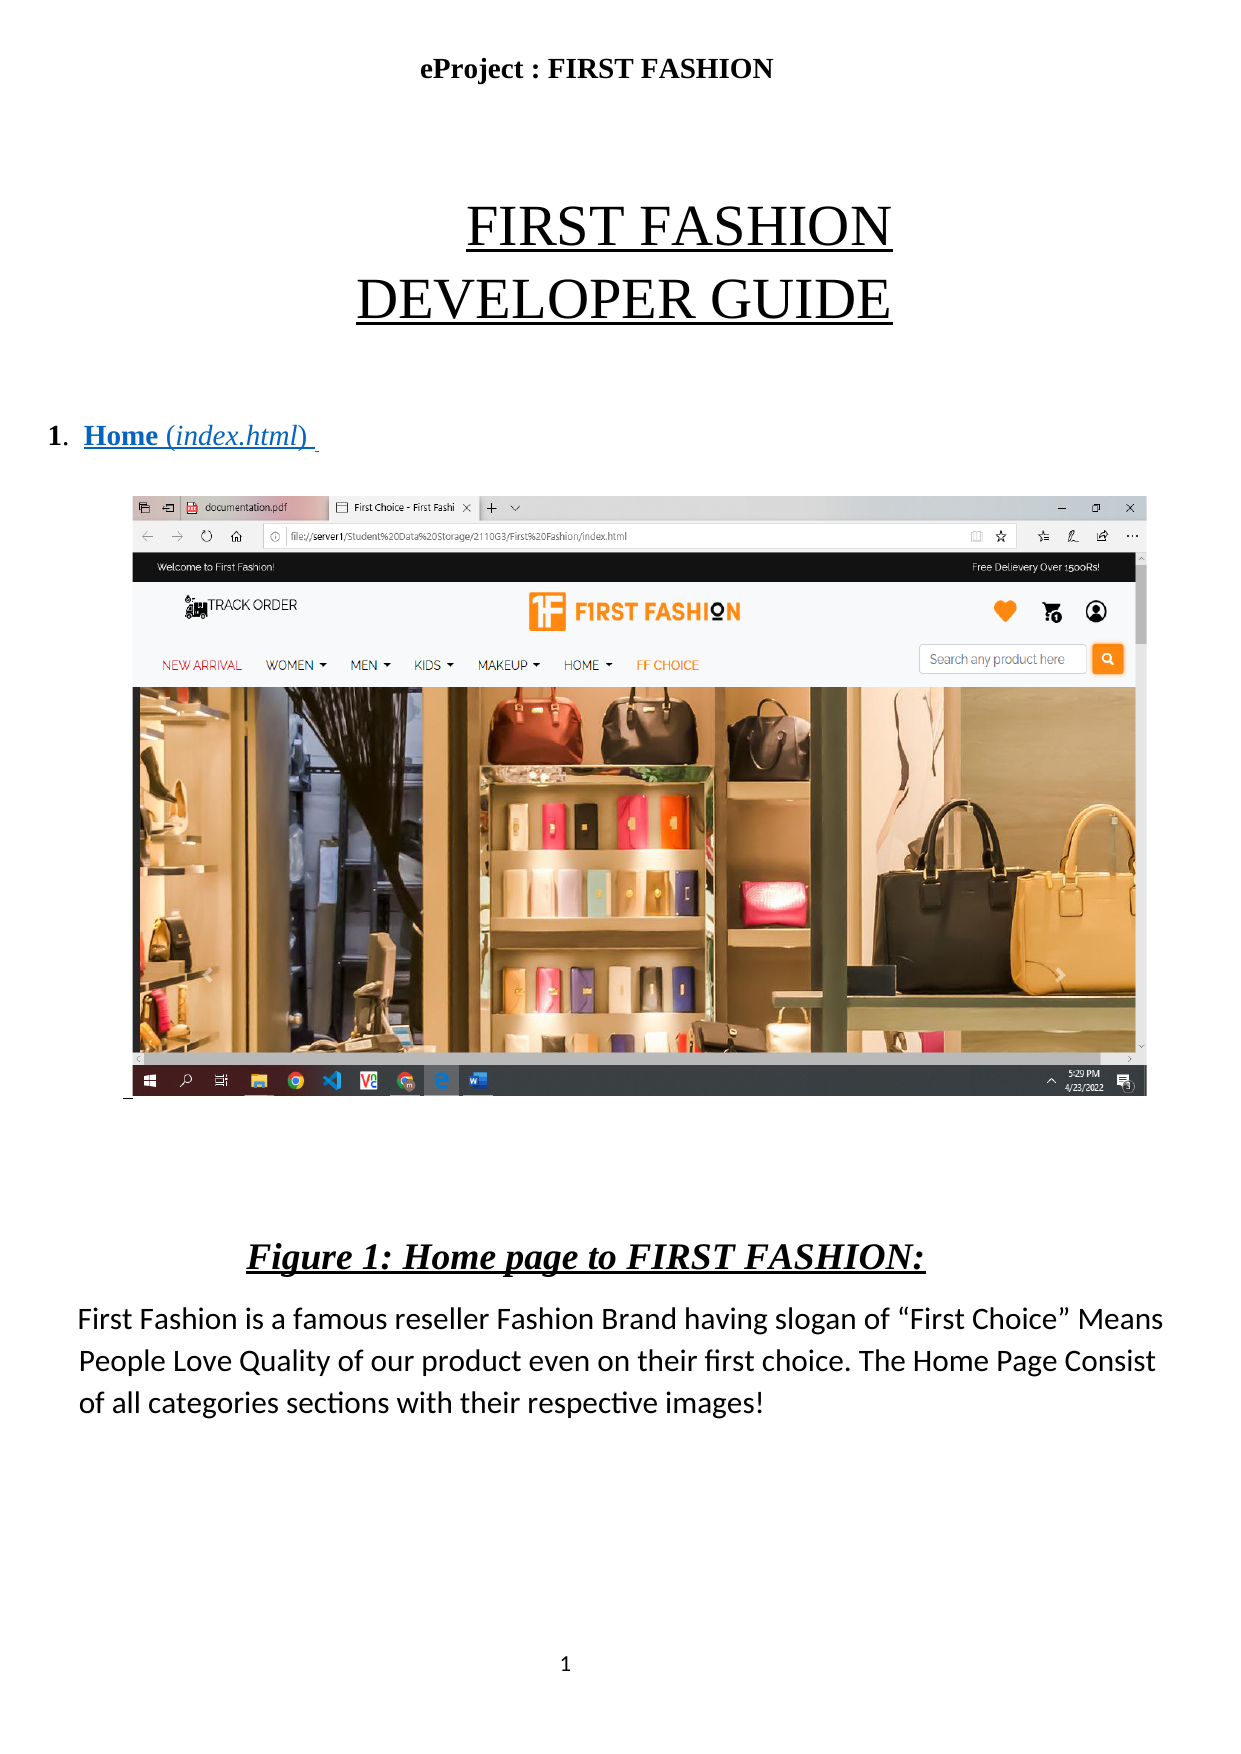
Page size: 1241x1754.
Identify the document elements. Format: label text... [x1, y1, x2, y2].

subtitle FIRST FASHION DEVELOPER GUIDE [40, 191, 892, 331]
text First Fashion is a famous reseller Fashion Brand having slogan of “First Choice” Means People Love Quality of our product even on their first choice. The Home Page Consist of all categories sections with their respective images! [77, 1299, 1175, 1422]
picture [132, 496, 1147, 1096]
text 1. Home (index.html) [40, 418, 1175, 452]
subtitle Figure 1: Home page to FIRST FASHION: [40, 1234, 1175, 1277]
